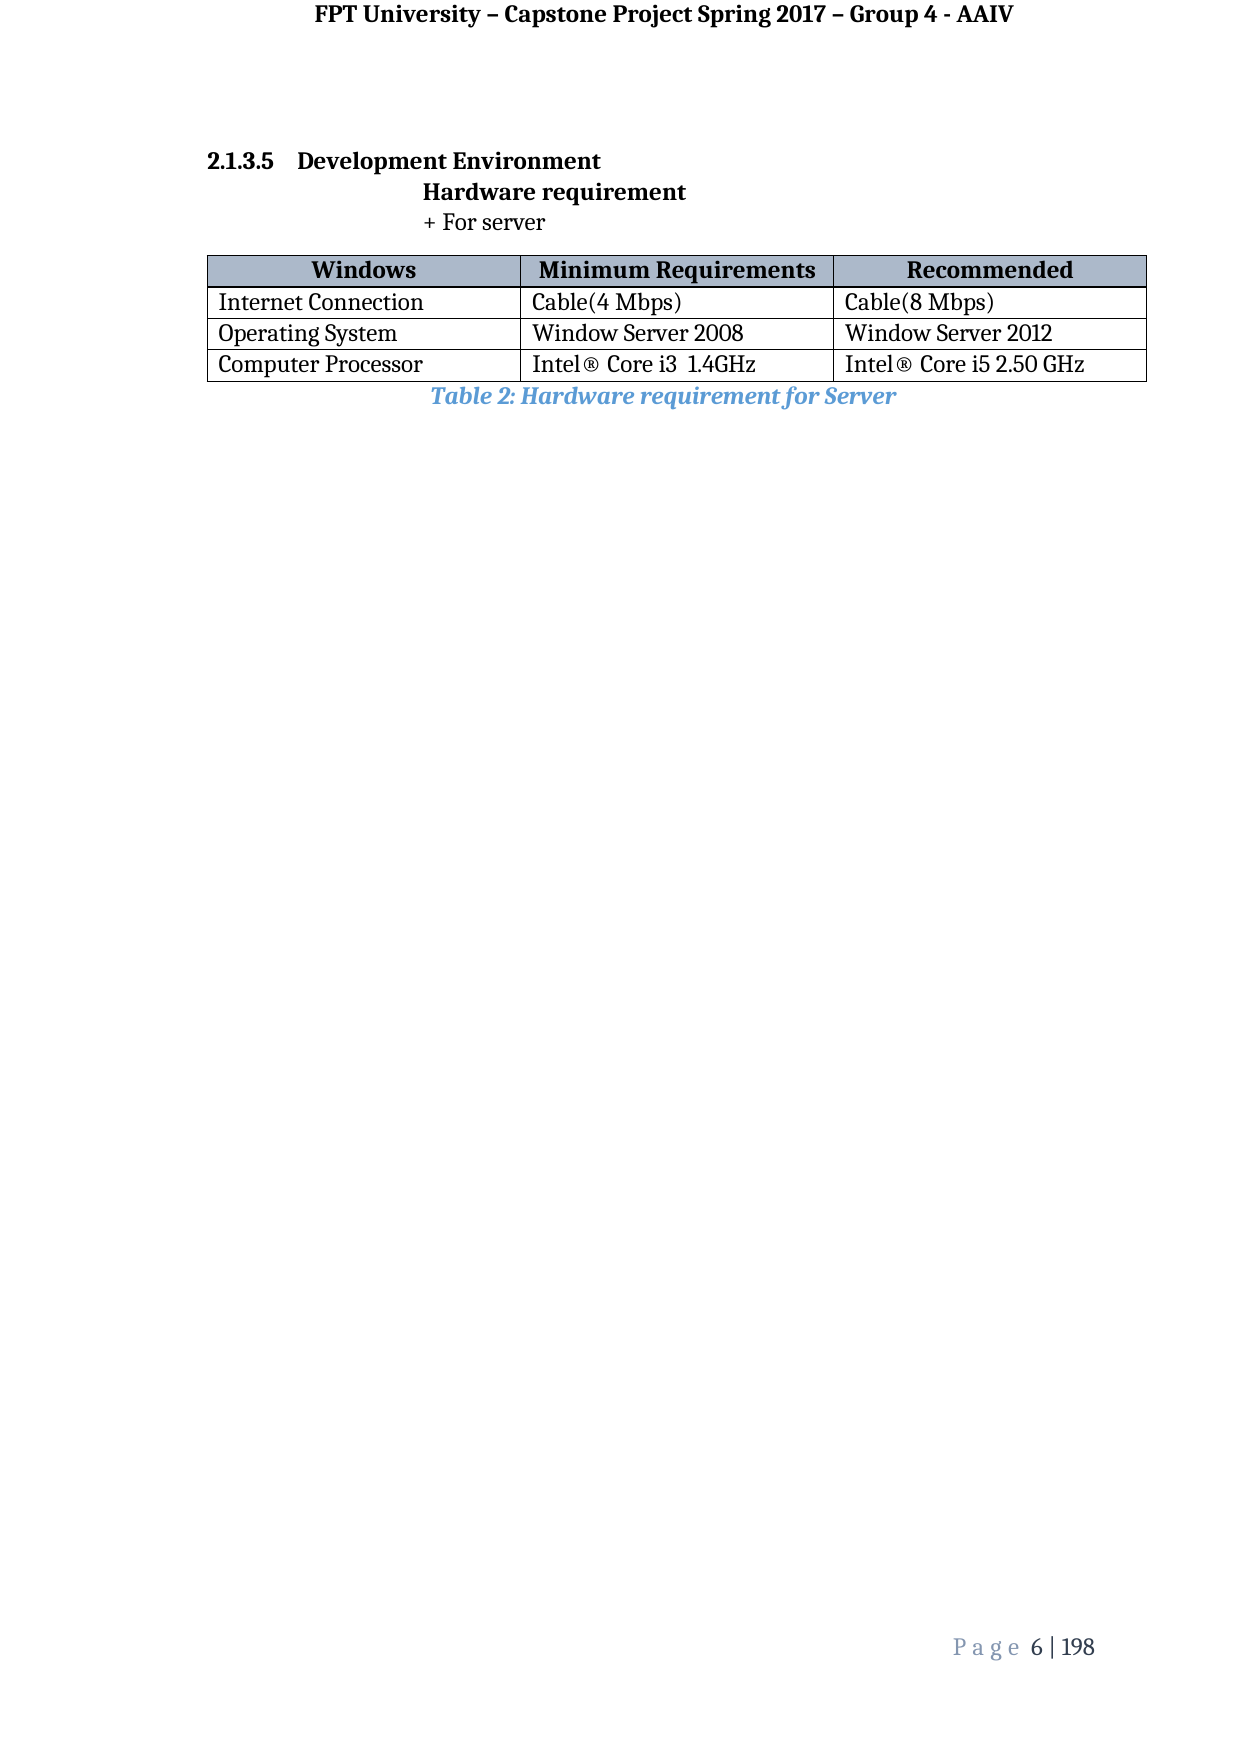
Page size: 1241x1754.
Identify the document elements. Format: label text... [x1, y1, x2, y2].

table_cell Cable(8 Mbps) [834, 288, 1146, 318]
subtitle Development Environment [207, 147, 1122, 176]
table_cell Computer Processor [208, 350, 520, 381]
table_cell Internet Connection [208, 288, 520, 318]
list + For server [423, 208, 1122, 237]
list Hardware requirement [423, 177, 1122, 206]
table_cell Intel® Core i3 1.4GHz [521, 350, 833, 381]
table_header Minimum Requirements [521, 256, 833, 286]
table_cell Operating System [208, 319, 520, 349]
table_cell Window Server 2012 [834, 319, 1146, 349]
table_cell Intel® Core i5 2.50 GHz [834, 350, 1146, 381]
table_cell Window Server 2008 [521, 319, 833, 349]
table_header Recommended [834, 256, 1146, 286]
text Table 2: Hardware requirement for Server [207, 382, 1122, 411]
table_header Windows [208, 256, 520, 286]
table_cell Cable(4 Mbps) [521, 288, 833, 318]
